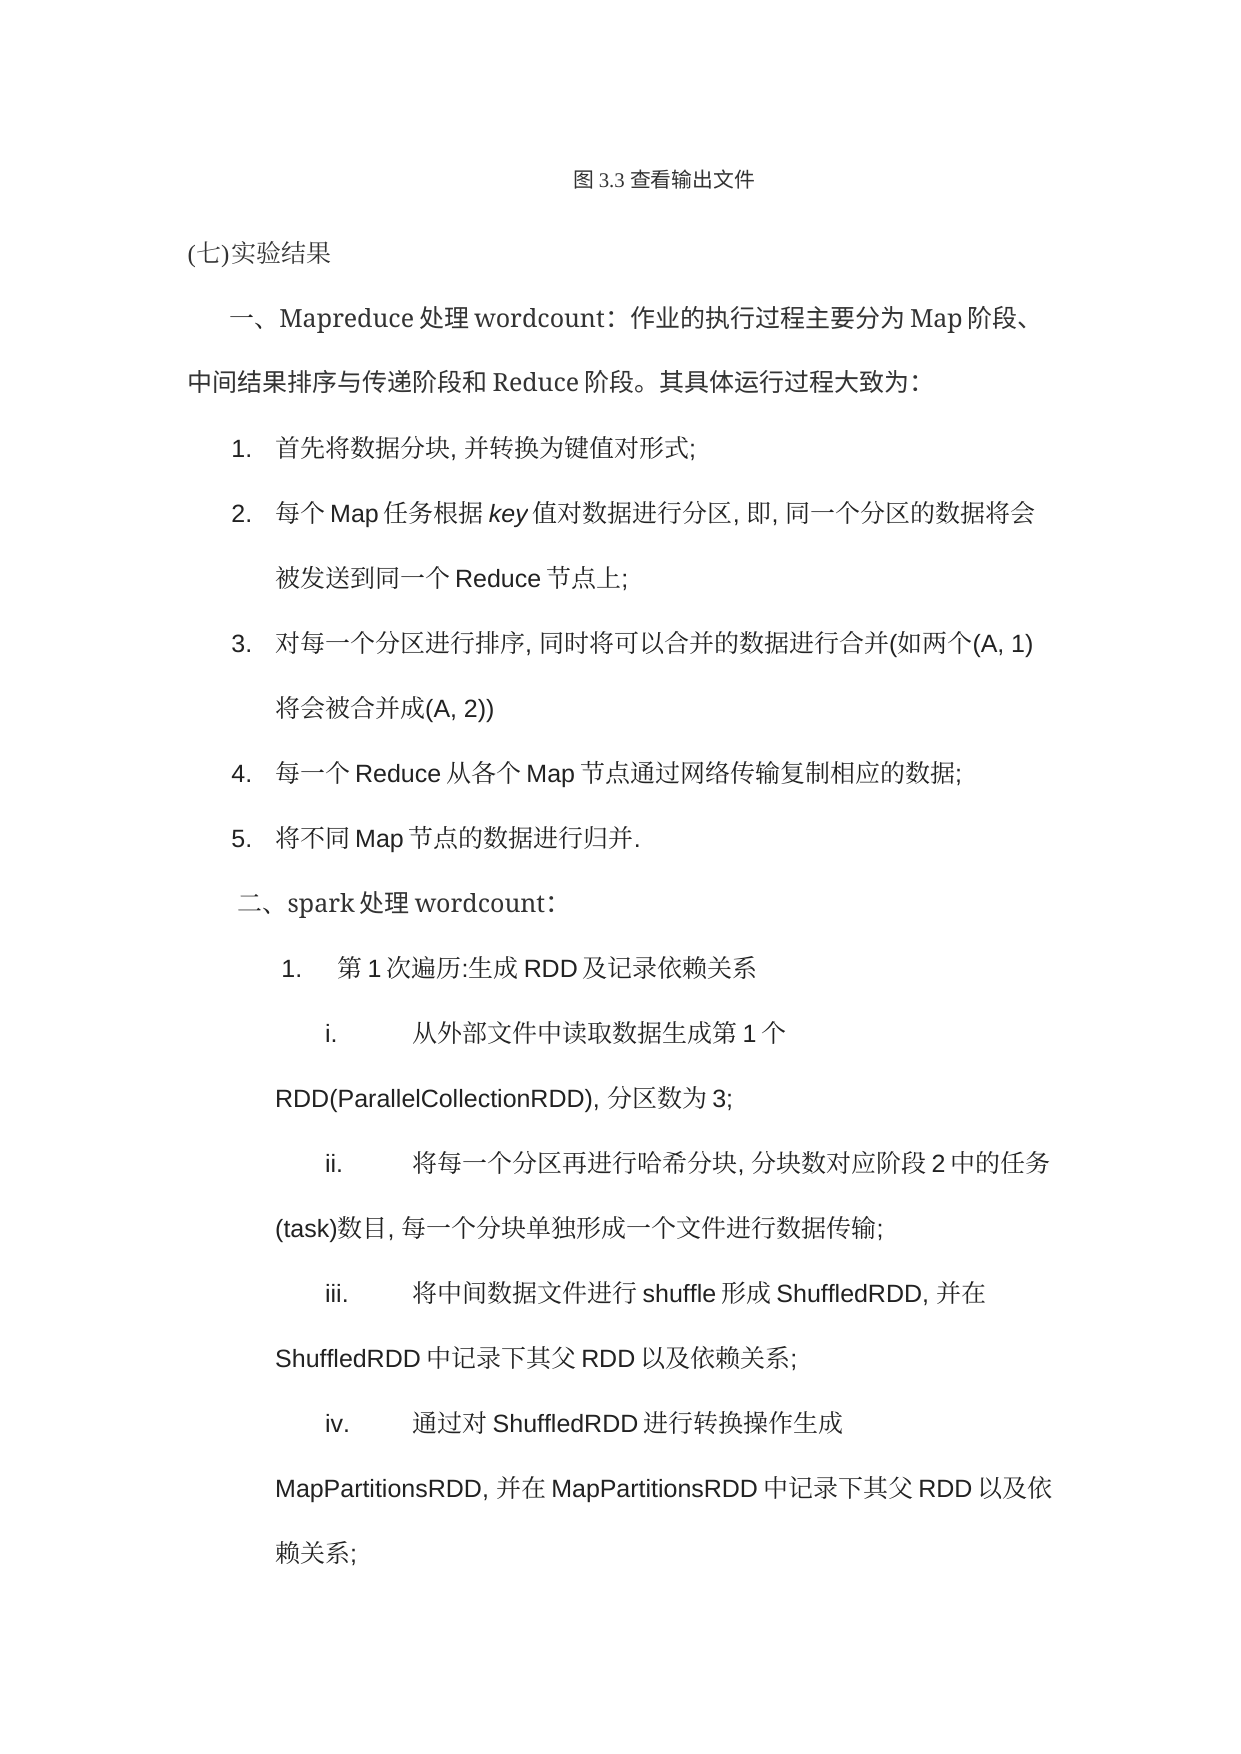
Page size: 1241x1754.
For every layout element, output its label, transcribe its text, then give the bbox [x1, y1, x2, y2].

list 将中间数据文件进行shuffle形成ShuffledRDD, 并在ShuffledRDD中记录下其父RDD以及依赖关系; [275, 1259, 1053, 1389]
table_header 图 3.3 查看输出文件 [275, 162, 1053, 219]
list 实验结果 [187, 219, 1053, 284]
list 通过对ShuffledRDD进行转换操作生成MapPartitionsRDD, 并在MapPartitionsRDD中记录下其父RDD以及依赖关系; [275, 1389, 1053, 1584]
list 每一个Reduce从各个Map节点通过网络传输复制相应的数据; [231, 739, 1053, 804]
list 首先将数据分块, 并转换为键值对形式; [231, 414, 1053, 479]
list 将每一个分区再进行哈希分块, 分块数对应阶段2中的任务(task)数目, 每一个分块单独形成一个文件进行数据传输; [275, 1129, 1053, 1259]
list 将不同Map节点的数据进行归并. [231, 804, 1053, 869]
list spark处理wordcount： [187, 869, 1053, 934]
list 对每一个分区进行排序, 同时将可以合并的数据进行合并(如两个(A, 1)将会被合并成(A, 2)) [231, 609, 1053, 739]
list 每个Map任务根据key值对数据进行分区, 即, 同一个分区的数据将会被发送到同一个Reduce节点上; [231, 479, 1053, 609]
list 从外部文件中读取数据生成第1个RDD(ParallelCollectionRDD), 分区数为3; [275, 999, 1053, 1129]
list 第1次遍历:生成RDD及记录依赖关系 [231, 934, 1053, 999]
list Mapreduce处理wordcount：作业的执行过程主要分为Map阶段、中间结果排序与传递阶段和Reduce阶段。其具体运行过程大致为： [187, 284, 1053, 414]
